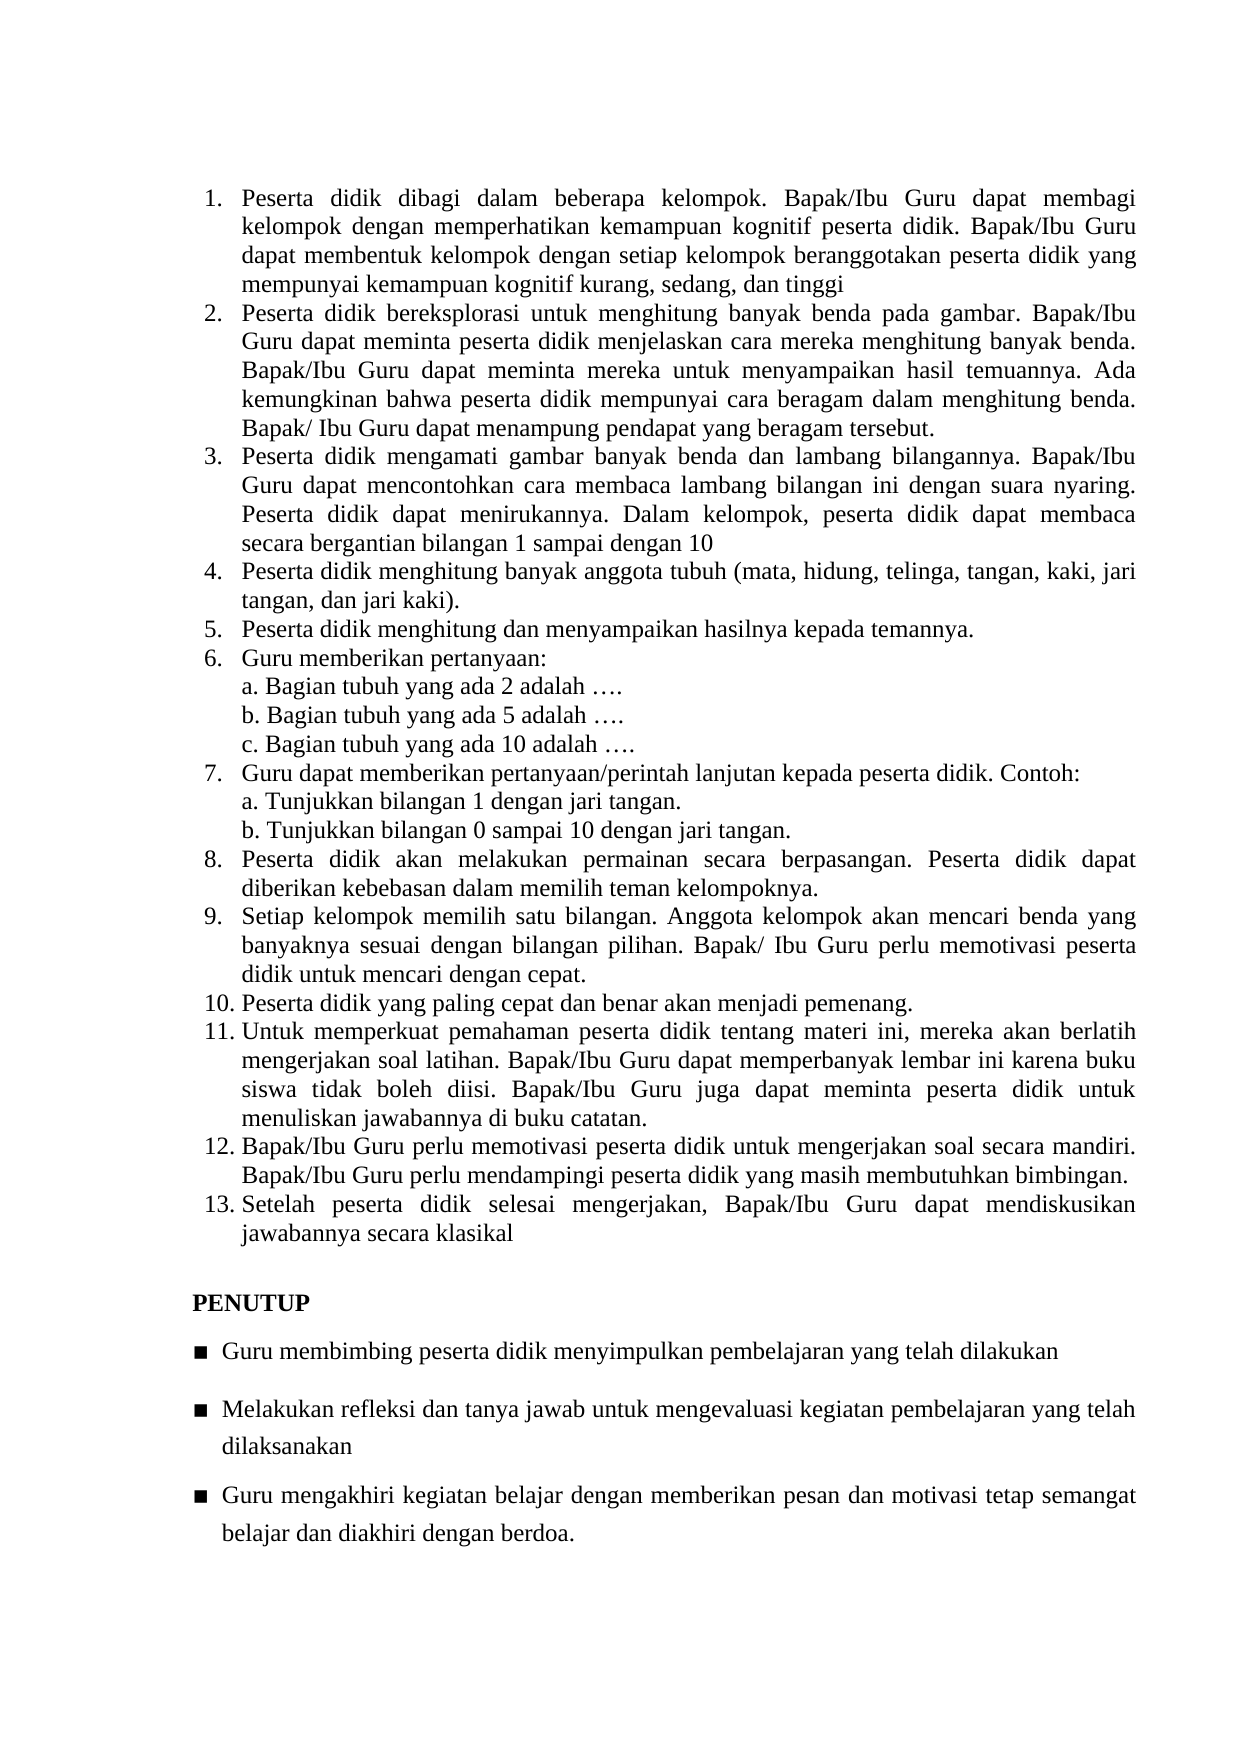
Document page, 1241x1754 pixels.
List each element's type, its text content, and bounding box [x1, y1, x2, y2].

list Guru membimbing peserta didik menyimpulkan pembelajaran yang telah dilakukan [192, 1323, 1137, 1374]
list Guru mengakhiri kegiatan belajar dengan memberikan pesan dan motivasi tetap semangat belajar dan diakhiri dengan berdoa. [192, 1466, 1137, 1546]
list Melakukan refleksi dan tanya jawab untuk mengevaluasi kegiatan pembelajaran yang telah dilaksanakan [192, 1380, 1137, 1460]
text a. Bagian tubuh yang ada 2 adalah …. [241, 671, 1137, 700]
text b. Tunjukkan bilangan 0 sampai 10 dengan jari tangan. [241, 815, 1137, 844]
list Guru memberikan pertanyaan: [204, 643, 1137, 671]
list Peserta didik akan melakukan permainan secara berpasangan. Peserta didik dapat diberikan kebebasan dalam memilih teman kelompoknya. [204, 844, 1137, 901]
list Peserta didik mengamati gambar banyak benda dan lambang bilangannya. Bapak/Ibu Guru dapat mencontohkan cara membaca lambang bilangan ini dengan suara nyaring. Peserta didik dapat menirukannya. Dalam kelompok, peserta didik dapat membaca secara bergantian bilangan 1 sampai dengan 10 [204, 441, 1137, 556]
list Setiap kelompok memilih satu bilangan. Anggota kelompok akan mencari benda yang banyaknya sesuai dengan bilangan pilihan. Bapak/ Ibu Guru perlu memotivasi peserta didik untuk mencari dengan cepat. [204, 901, 1137, 988]
text c. Bagian tubuh yang ada 10 adalah …. [241, 729, 1137, 758]
list Bapak/Ibu Guru perlu memotivasi peserta didik untuk mengerjakan soal secara mandiri. Bapak/Ibu Guru perlu mendampingi peserta didik yang masih membutuhkan bimbingan. [204, 1131, 1137, 1189]
list Peserta didik dibagi dalam beberapa kelompok. Bapak/Ibu Guru dapat membagi kelompok dengan memperhatikan kemampuan kognitif peserta didik. Bapak/Ibu Guru dapat membentuk kelompok dengan setiap kelompok beranggotakan peserta didik yang mempunyai kemampuan kognitif kurang, sedang, dan tinggi [204, 183, 1137, 298]
list Untuk memperkuat pemahaman peserta didik tentang materi ini, mereka akan berlatih mengerjakan soal latihan. Bapak/Ibu Guru dapat memperbanyak lembar ini karena buku siswa tidak boleh diisi. Bapak/Ibu Guru juga dapat meminta peserta didik untuk menuliskan jawabannya di buku catatan. [204, 1016, 1137, 1131]
list Setelah peserta didik selesai mengerjakan, Bapak/Ibu Guru dapat mendiskusikan jawabannya secara klasikal [204, 1189, 1137, 1246]
list Guru dapat memberikan pertanyaan/perintah lanjutan kepada peserta didik. Contoh: [204, 758, 1137, 786]
text PENUTUP [192, 1288, 1137, 1316]
list Peserta didik menghitung banyak anggota tubuh (mata, hidung, telinga, tangan, kaki, jari tangan, dan jari kaki). [204, 556, 1137, 614]
list Peserta didik bereksplorasi untuk menghitung banyak benda pada gambar. Bapak/Ibu Guru dapat meminta peserta didik menjelaskan cara mereka menghitung banyak benda. Bapak/Ibu Guru dapat meminta mereka untuk menyampaikan hasil temuannya. Ada kemungkinan bahwa peserta didik mempunyai cara beragam dalam menghitung benda. Bapak/ Ibu Guru dapat menampung pendapat yang beragam tersebut. [204, 298, 1137, 441]
list Peserta didik yang paling cepat dan benar akan menjadi pemenang. [204, 988, 1137, 1016]
list Peserta didik menghitung dan menyampaikan hasilnya kepada temannya. [204, 614, 1137, 643]
text a. Tunjukkan bilangan 1 dengan jari tangan. [241, 786, 1137, 815]
text b. Bagian tubuh yang ada 5 adalah …. [241, 700, 1137, 729]
